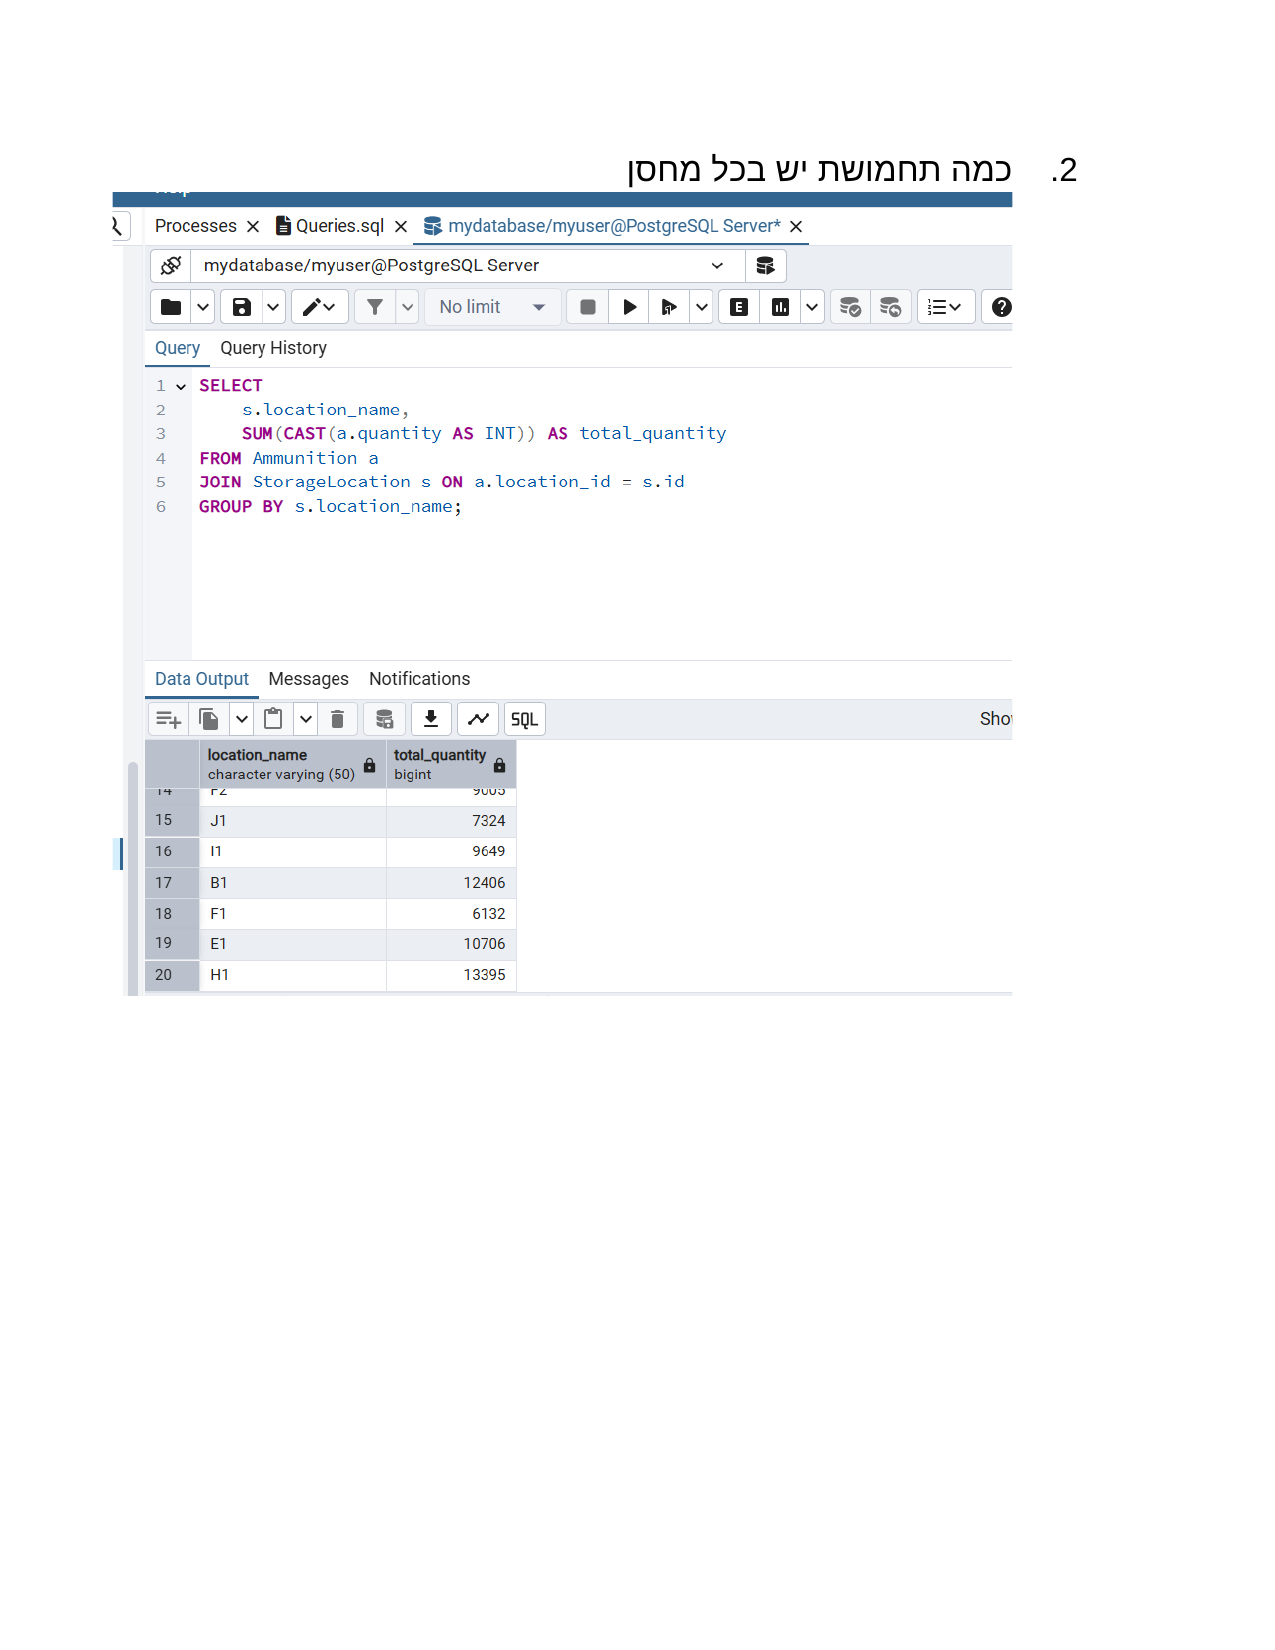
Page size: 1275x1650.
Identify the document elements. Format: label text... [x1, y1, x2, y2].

picture [112, 192, 1013, 996]
